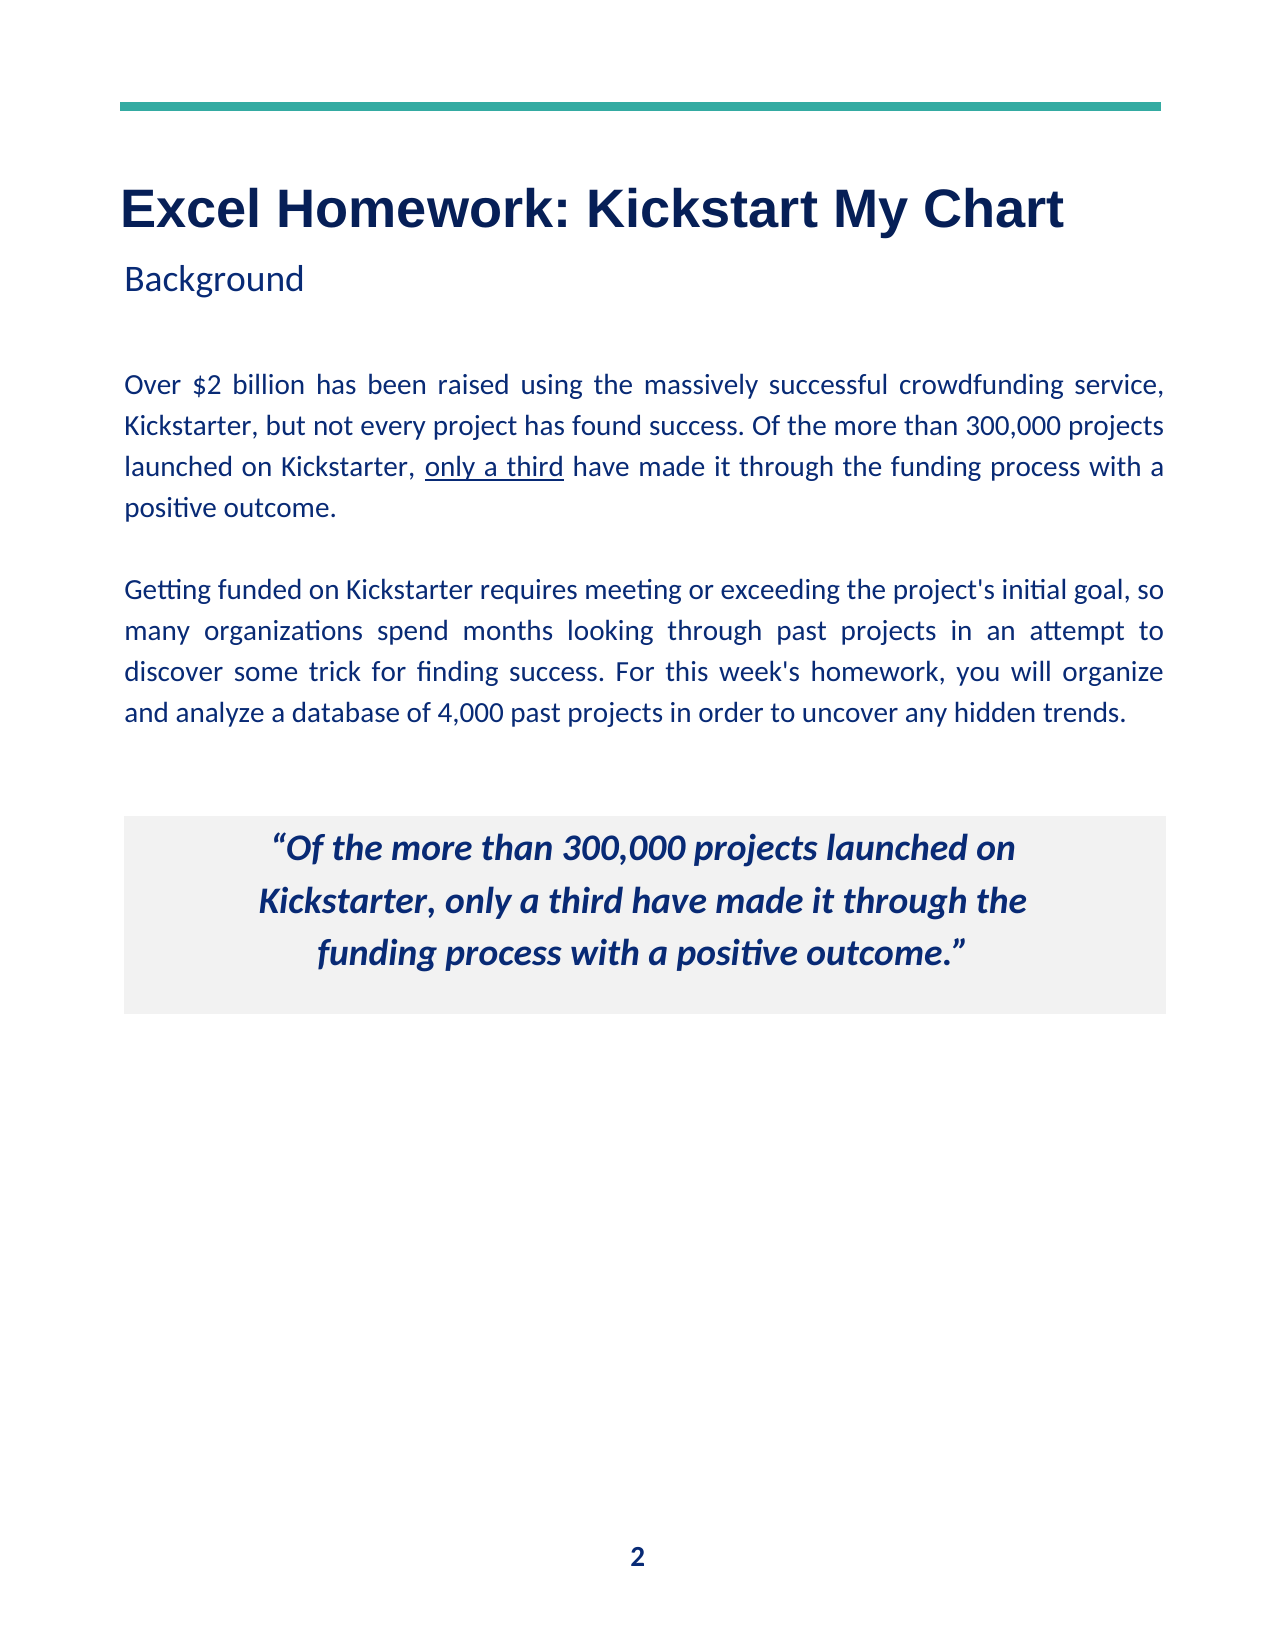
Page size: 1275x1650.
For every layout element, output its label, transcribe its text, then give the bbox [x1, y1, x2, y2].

table_header Over $2 billion has been raised using the massively successful crowdfunding service, Kickstarter, but not every project has found success. Of the more than 300,000 projects launched on Kickstarter, only a third have made it through the funding process with a positive outcome. Getting funded on Kickstarter requires meeting or exceeding the project's initial goal, so many organizations spend months looking through past projects in an attempt to discover some trick for finding success. For this week's homework, you will organize and analyze a database of 4,000 past projects in order to uncover any hidden trends. [124, 255, 1166, 816]
table_cell [124, 816, 1166, 1014]
subtitle Excel Homework: Kickstart My Chart [120, 177, 1155, 239]
